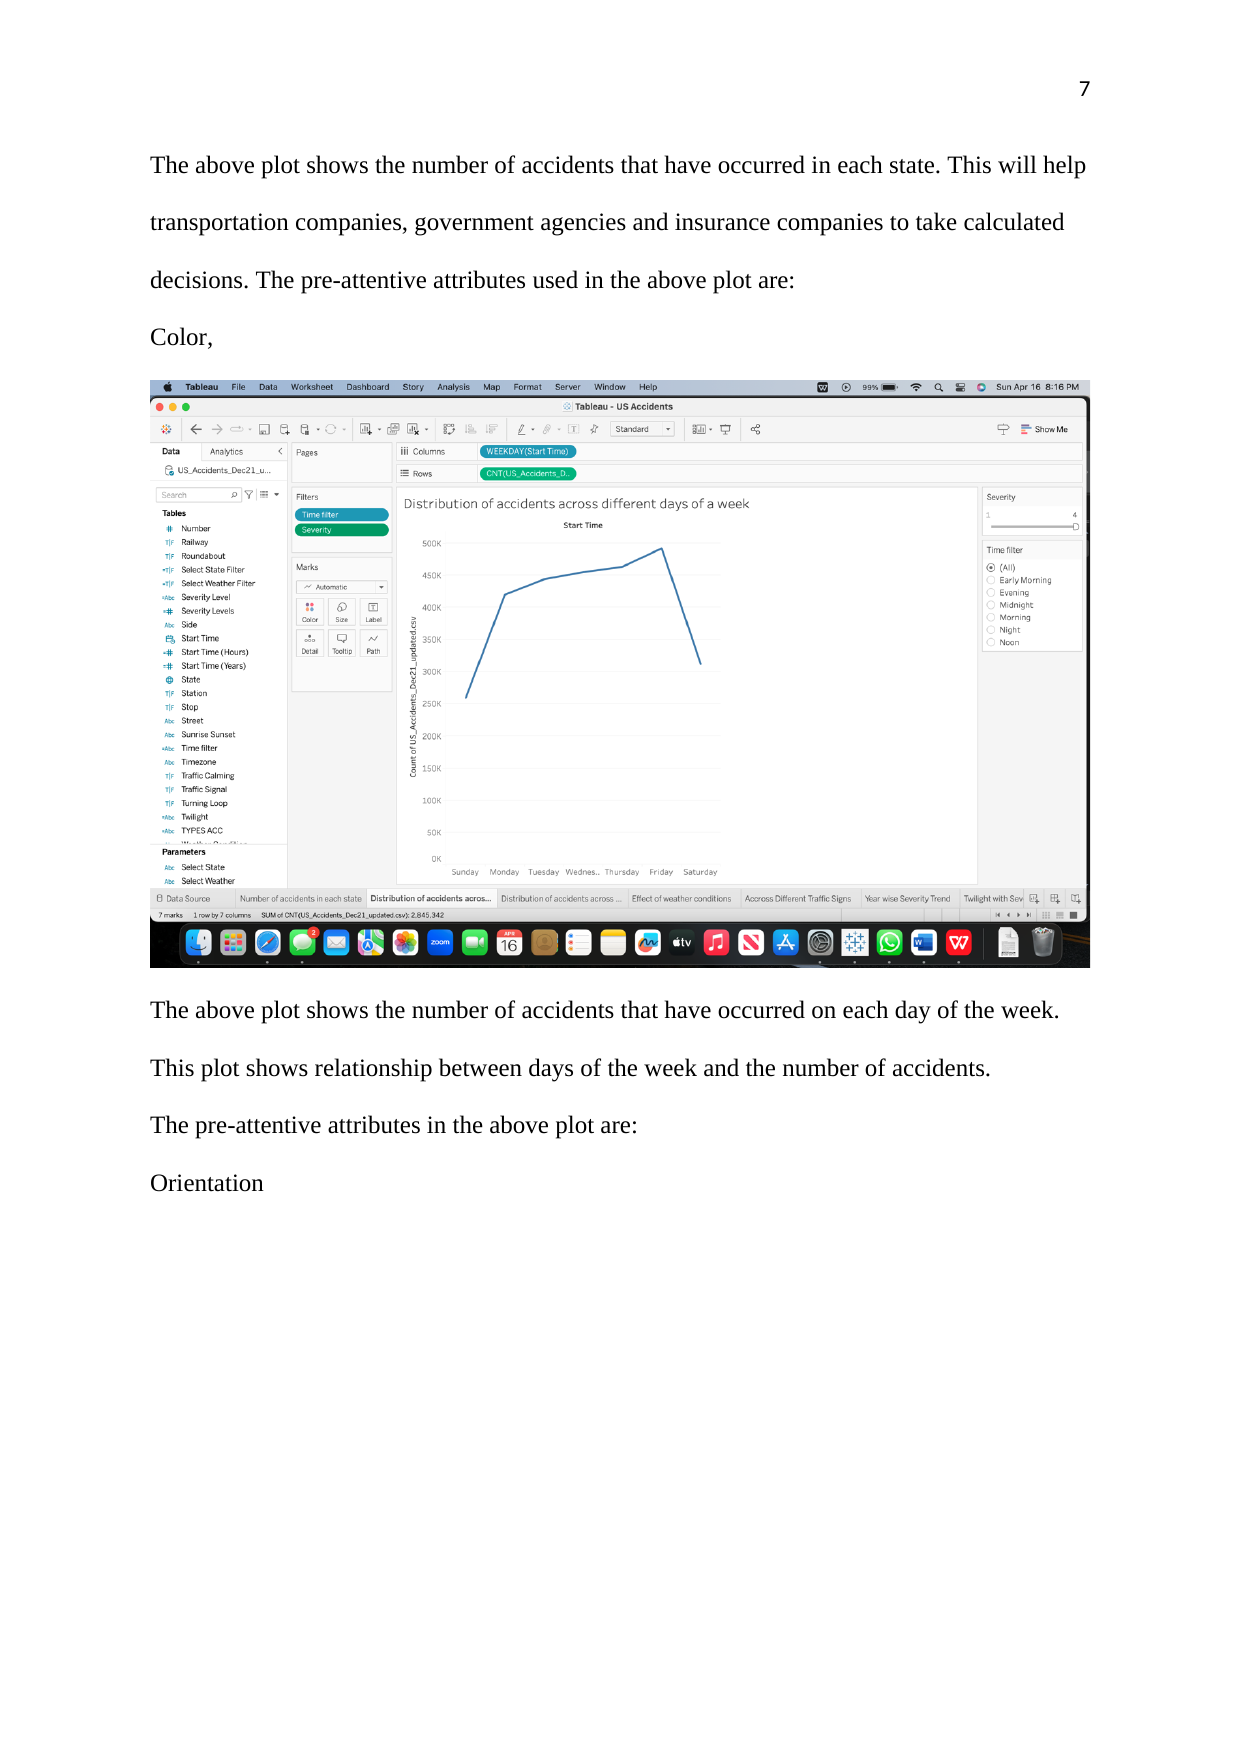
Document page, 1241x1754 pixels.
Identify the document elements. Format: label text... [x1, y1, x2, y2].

list The pre-attentive attributes in the above plot are: [150, 1111, 1090, 1139]
list Orientation [150, 1168, 1090, 1197]
picture [150, 380, 1091, 968]
list The above plot shows the number of accidents that have occurred on each day of the week. This plot shows relationship between days of the week and the number of accidents. [150, 996, 1090, 1082]
list Color, [150, 322, 1090, 351]
list The above plot shows the number of accidents that have occurred in each state. This will help transportation companies, government agencies and insurance companies to take calculated decisions. The pre-attentive attributes used in the above plot are: [150, 150, 1090, 294]
